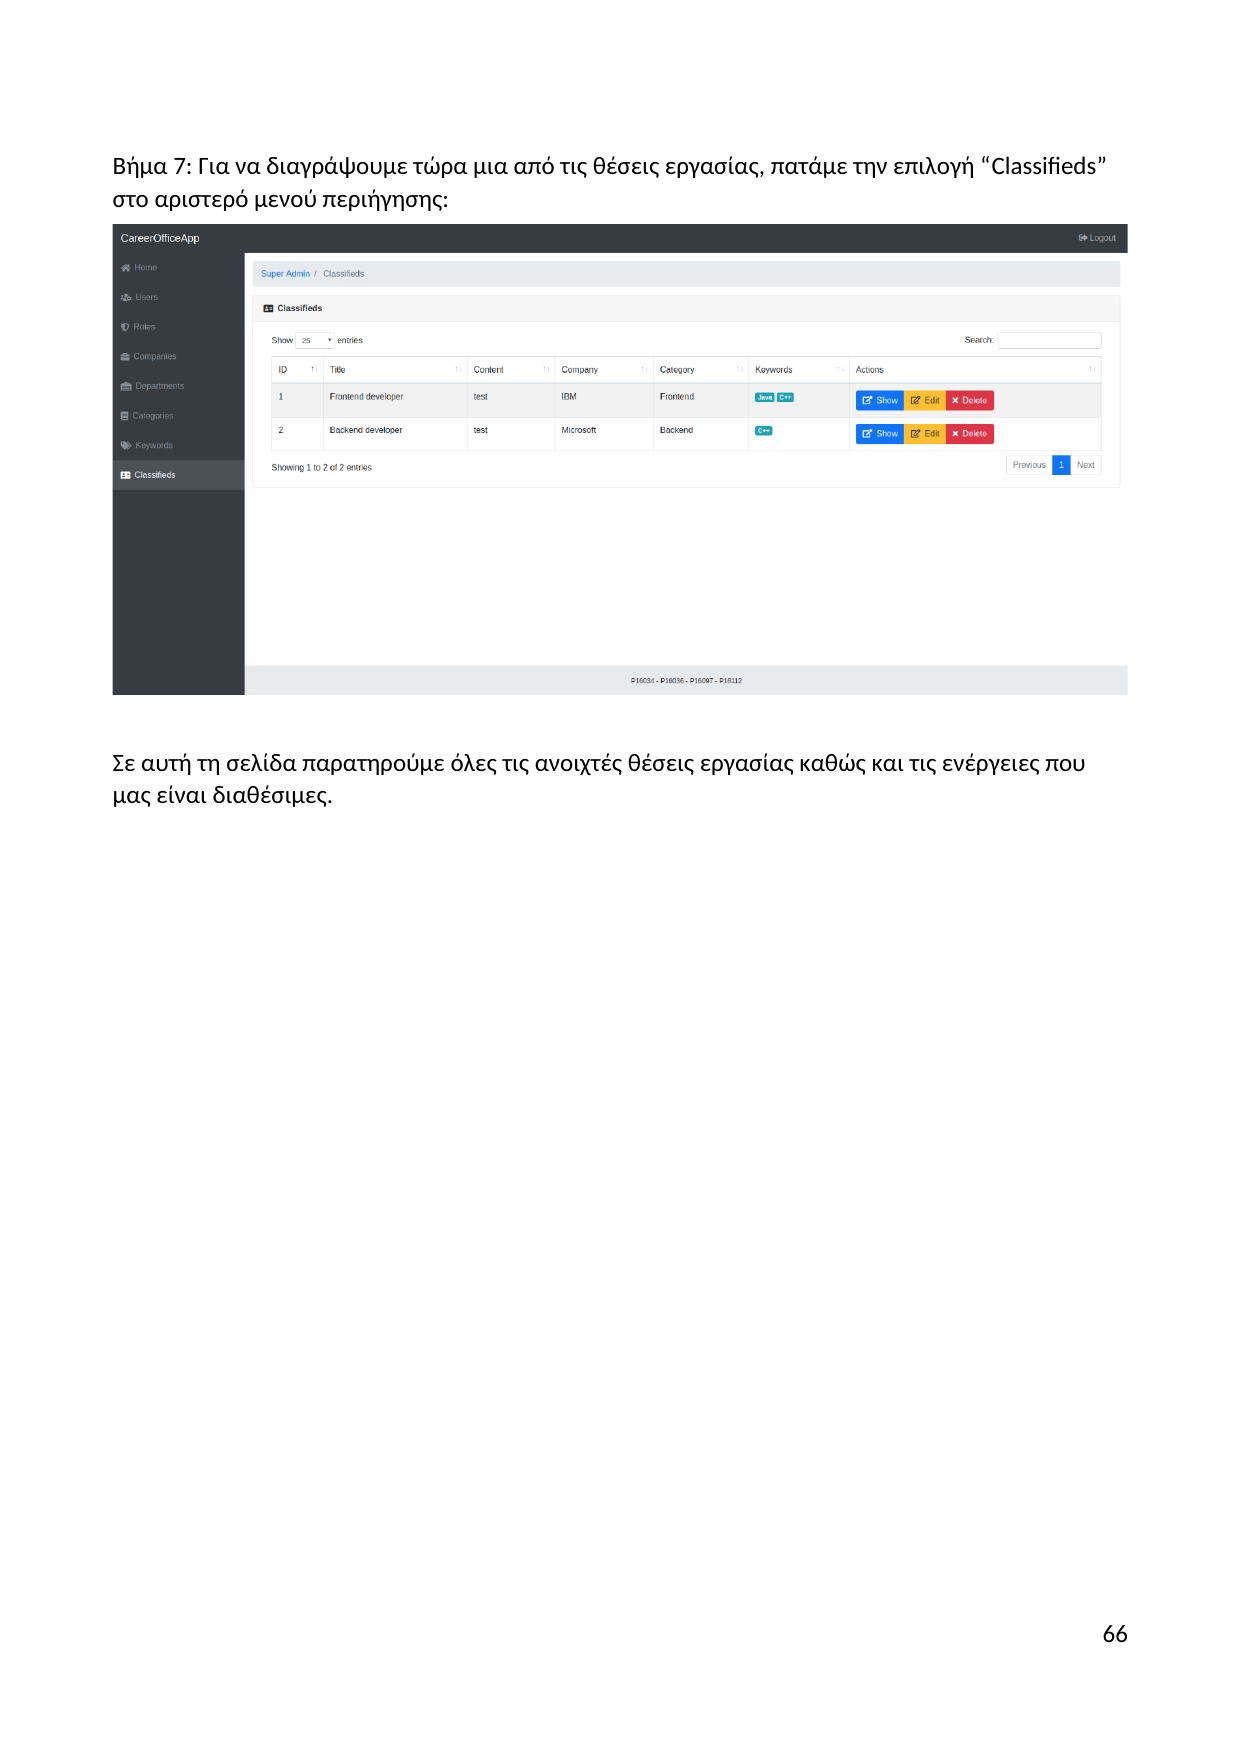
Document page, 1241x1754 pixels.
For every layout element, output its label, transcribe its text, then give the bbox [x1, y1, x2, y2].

text Σε αυτή τη σελίδα παρατηρούμε όλες τις ανοιχτές θέσεις εργασίας καθώς και τις ενέργειες που μας είναι διαθέσιμες. [112, 747, 1128, 810]
picture [112, 224, 1128, 695]
text Βήμα 7: Για να διαγράψουμε τώρα μια από τις θέσεις εργασίας, πατάμε την επιλογή “Classifieds” στο αριστερό μενού περιήγησης: [112, 150, 1128, 213]
